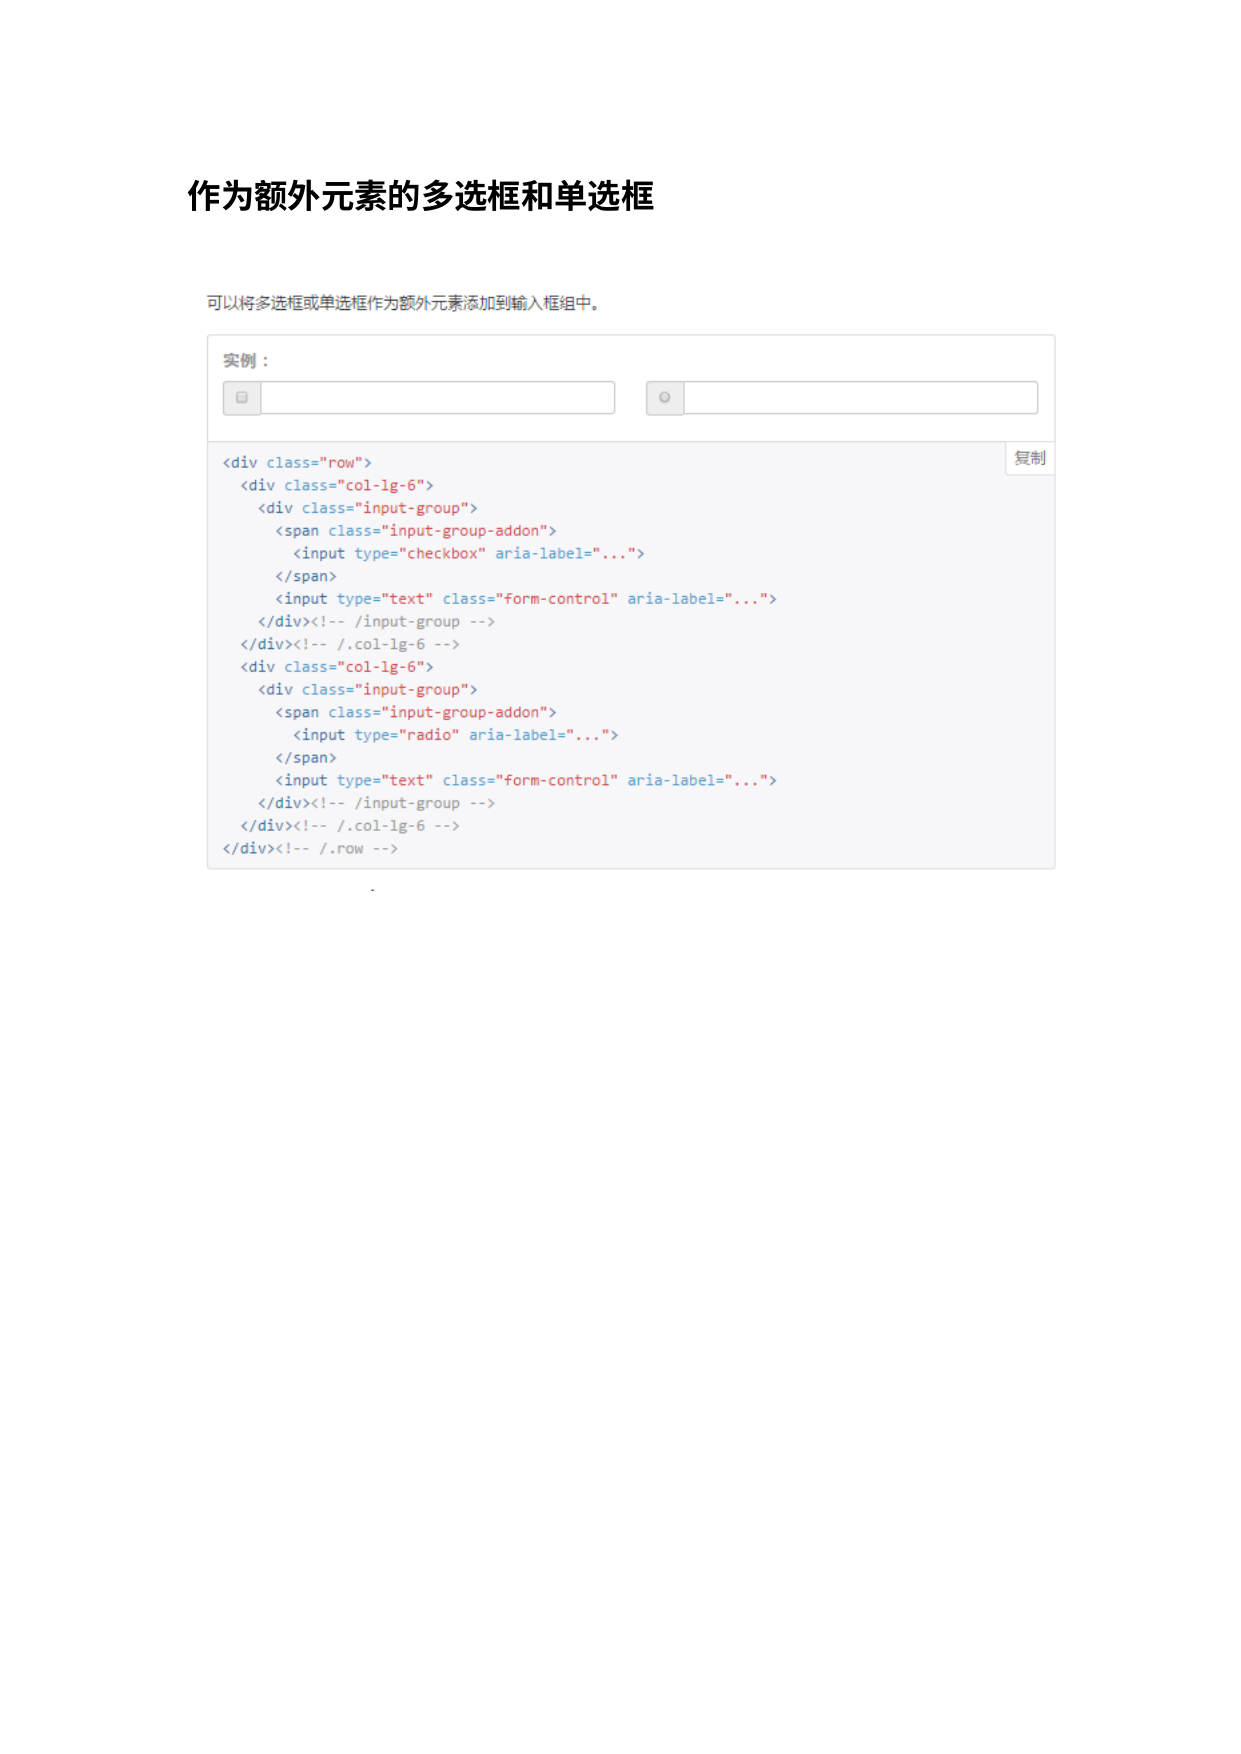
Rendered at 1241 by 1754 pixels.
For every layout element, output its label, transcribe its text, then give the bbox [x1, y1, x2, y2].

picture [187, 289, 1088, 891]
subtitle 作为额外元素的多选框和单选框 [187, 162, 1053, 227]
